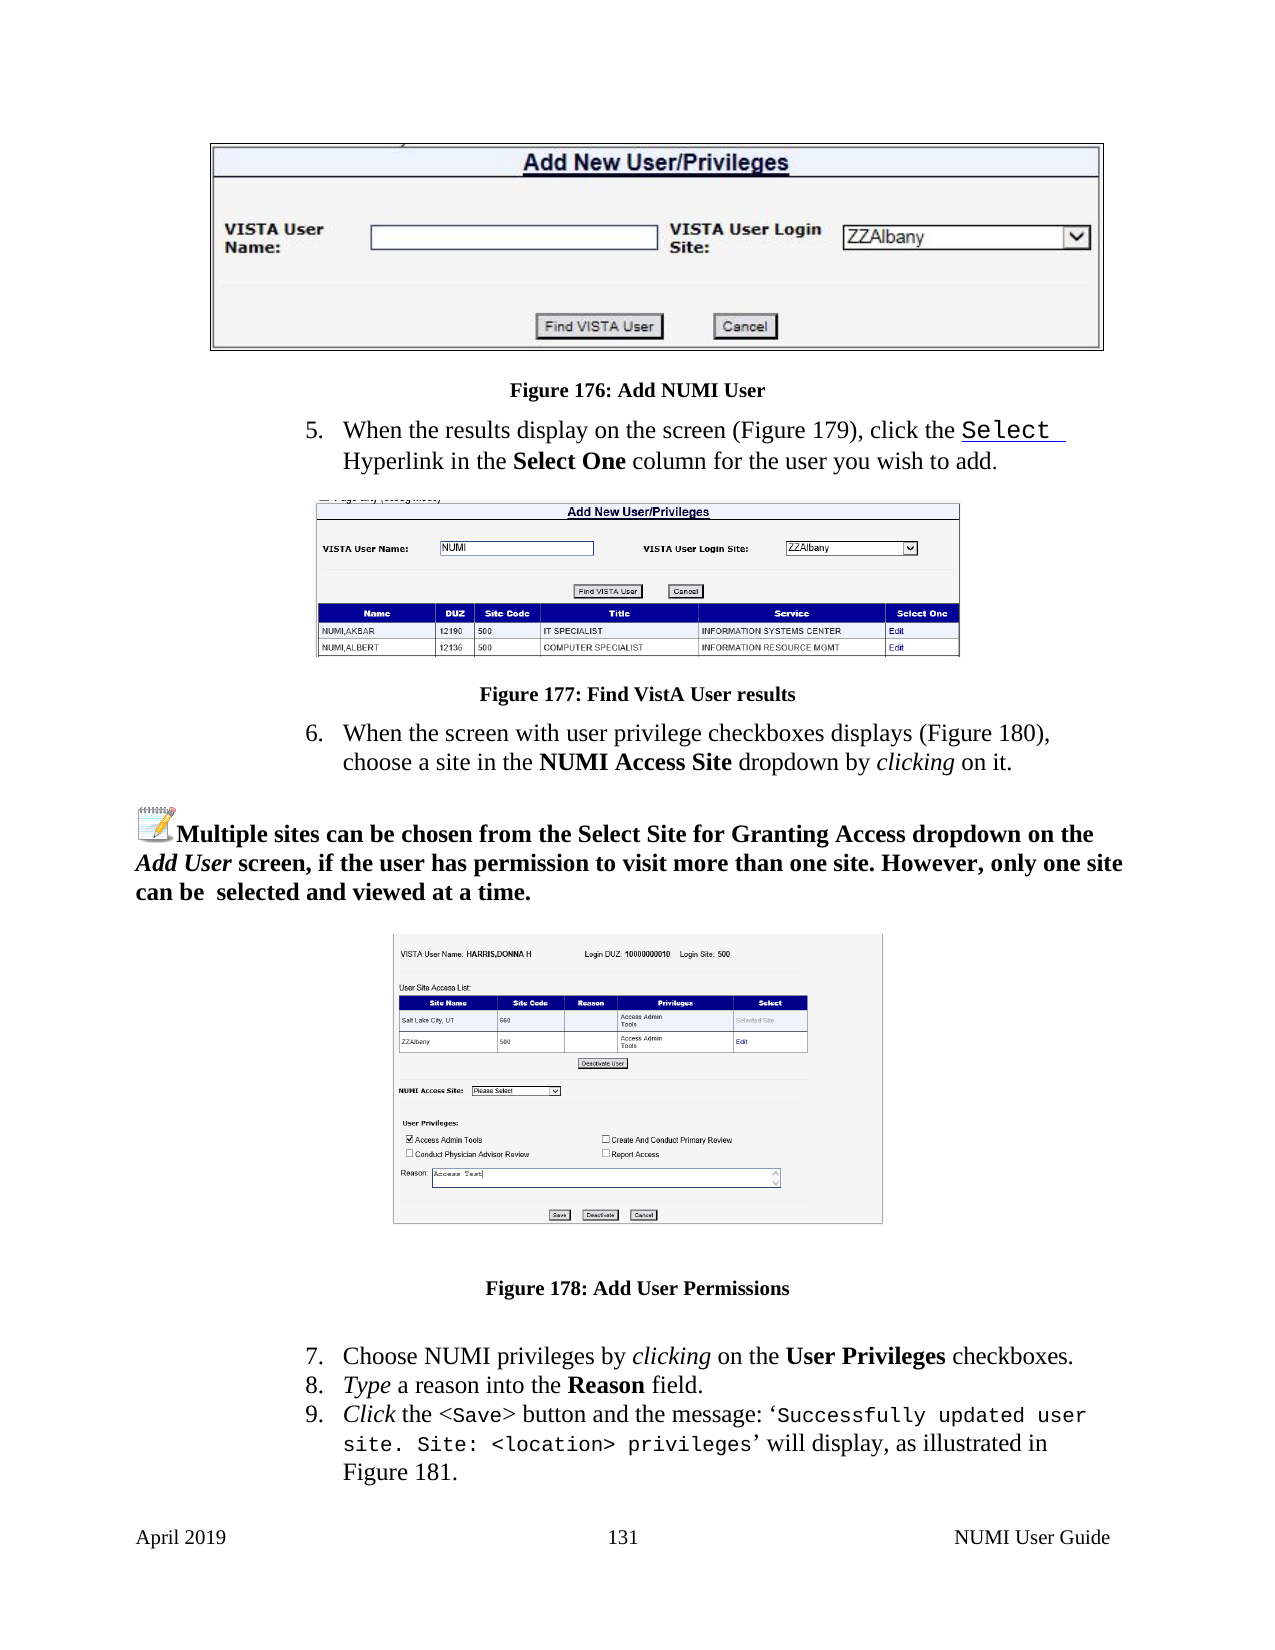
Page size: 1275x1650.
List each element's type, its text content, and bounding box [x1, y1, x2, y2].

text Figure 176: Add NUMI User [135, 378, 1139, 402]
list Choose NUMI privileges by clicking on the User Privileges checkboxes. [305, 1341, 1139, 1370]
list When the results display on the screen (Figure 179), click the Select Hyperlink in the Select One column for the user you wish to add. [305, 415, 1139, 474]
list When the screen with user privilege checkboxes displays (Figure 180), choose a site in the NUMI Access Site dropdown by clicking on it. [305, 718, 1057, 776]
text Multiple sites can be chosen from the Select Site for Granting Access dropdown on the Add User screen, if the user has permission to visit more than one site. However, only one site can be selected and viewed at a time. [135, 802, 1139, 906]
picture [313, 500, 962, 657]
picture [211, 144, 1103, 350]
text Figure 177: Find VistA User results [135, 682, 1139, 706]
text Figure 178: Add User Permissions [135, 1276, 1139, 1300]
list Click the <Save> button and the message: ‘Successfully updated user site. Site: <location> privileges’ will display, as illustrated in Figure 181. [305, 1400, 1098, 1486]
picture [135, 802, 177, 843]
picture [391, 934, 884, 1225]
list Type a reason into the Reason field. [305, 1370, 1139, 1399]
